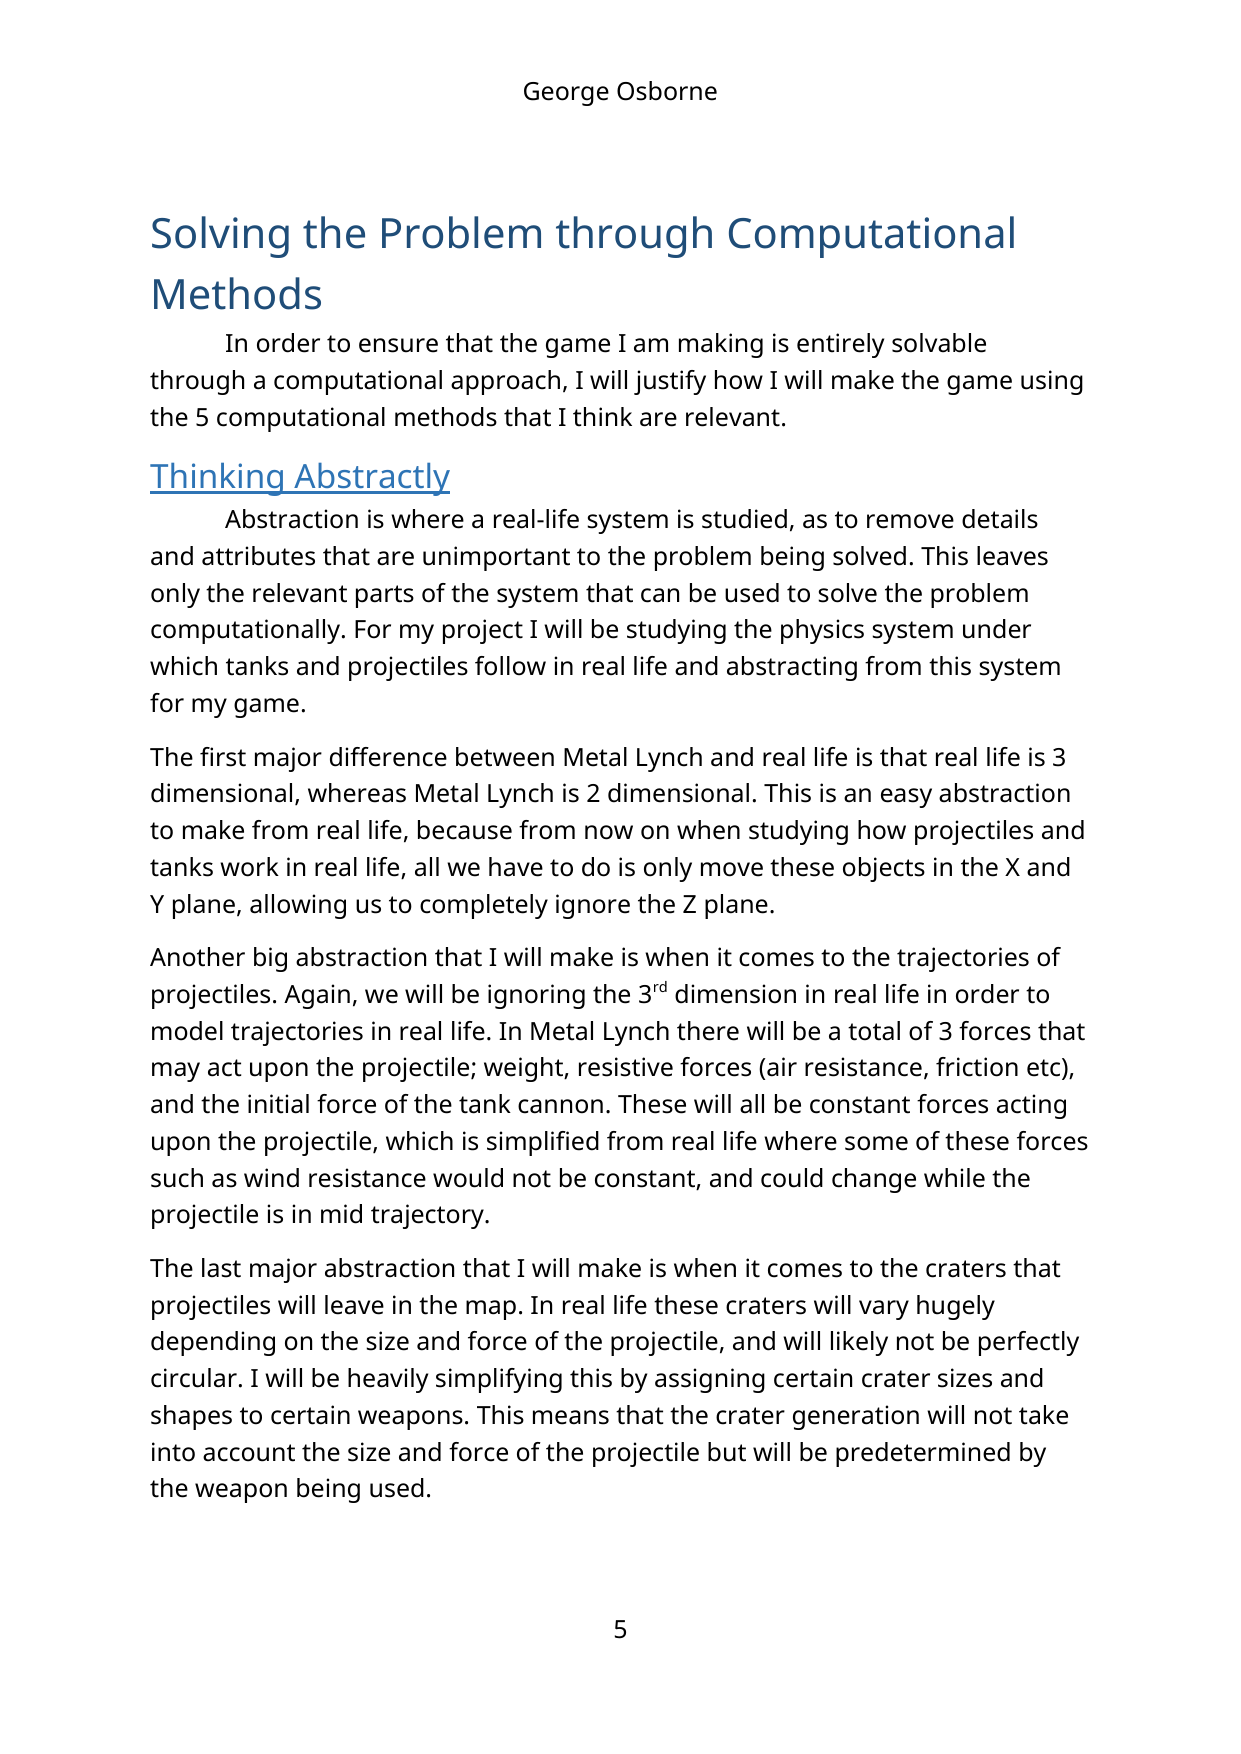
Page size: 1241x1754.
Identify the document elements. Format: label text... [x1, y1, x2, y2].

text Abstraction is where a real-life system is studied, as to remove details and attributes that are unimportant to the problem being solved. This leaves only the relevant parts of the system that can be used to solve the problem computationally. For my project I will be studying the physics system under which tanks and projectiles follow in real life and abstracting from this system for my game. [150, 502, 1090, 720]
subtitle Solving the Problem through Computational Methods [150, 203, 1090, 321]
text The first major difference between Metal Lynch and real life is that real life is 3 dimensional, whereas Metal Lynch is 2 dimensional. This is an easy abstraction to make from real life, because from now on when studying how projectiles and tanks work in real life, all we have to do is only move these objects in the X and Y plane, allowing us to completely ignore the Z plane. [150, 739, 1090, 920]
text The last major abstraction that I will make is when it comes to the craters that projectiles will leave in the map. In real life these craters will vary hugely depending on the size and force of the projectile, and will likely not be perfectly circular. I will be heavily simplifying this by assigning certain crater sizes and shapes to certain weapons. This means that the crater generation will not take into account the size and force of the projectile but will be predetermined by the weapon being used. [150, 1251, 1090, 1505]
text In order to ensure that the game I am making is entirely solvable through a computational approach, I will justify how I will make the game using the 5 computational methods that I think are relevant. [150, 326, 1090, 433]
text Another big abstraction that I will make is when it comes to the trajectories of projectiles. Again, we will be ignoring the 3rd dimension in real life in order to model trajectories in real life. In Metal Lynch there will be a total of 3 forces that may act upon the projectile; weight, resistive forces (air resistance, friction etc), and the initial force of the tank cannon. These will all be constant forces acting upon the projectile, which is simplified from real life where some of these forces such as wind resistance would not be constant, and could change while the projectile is in mid trajectory. [150, 940, 1090, 1231]
subtitle Thinking Abstractly [150, 453, 1090, 498]
